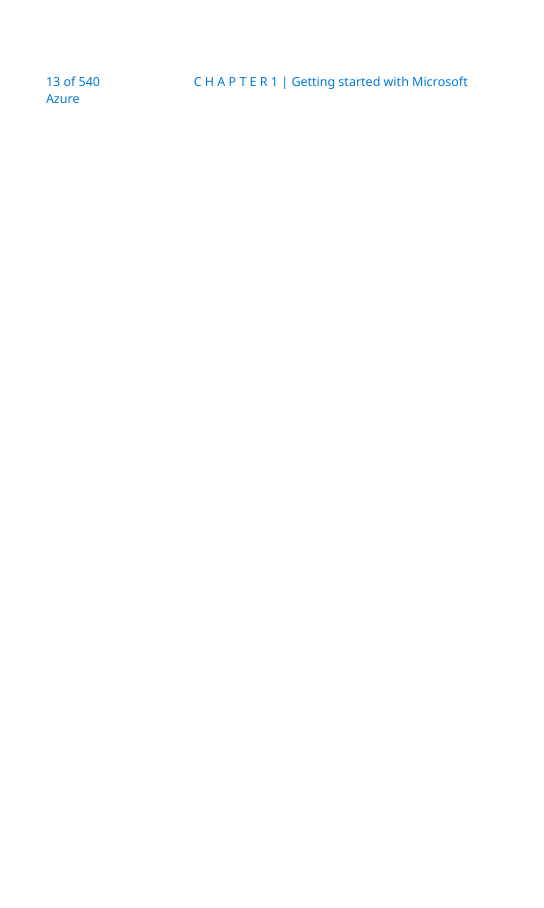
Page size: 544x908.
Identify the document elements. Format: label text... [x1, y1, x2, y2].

text 13 of 540 C H A P T E R 1 | Getting started with Microsoft Azure [46, 73, 495, 107]
